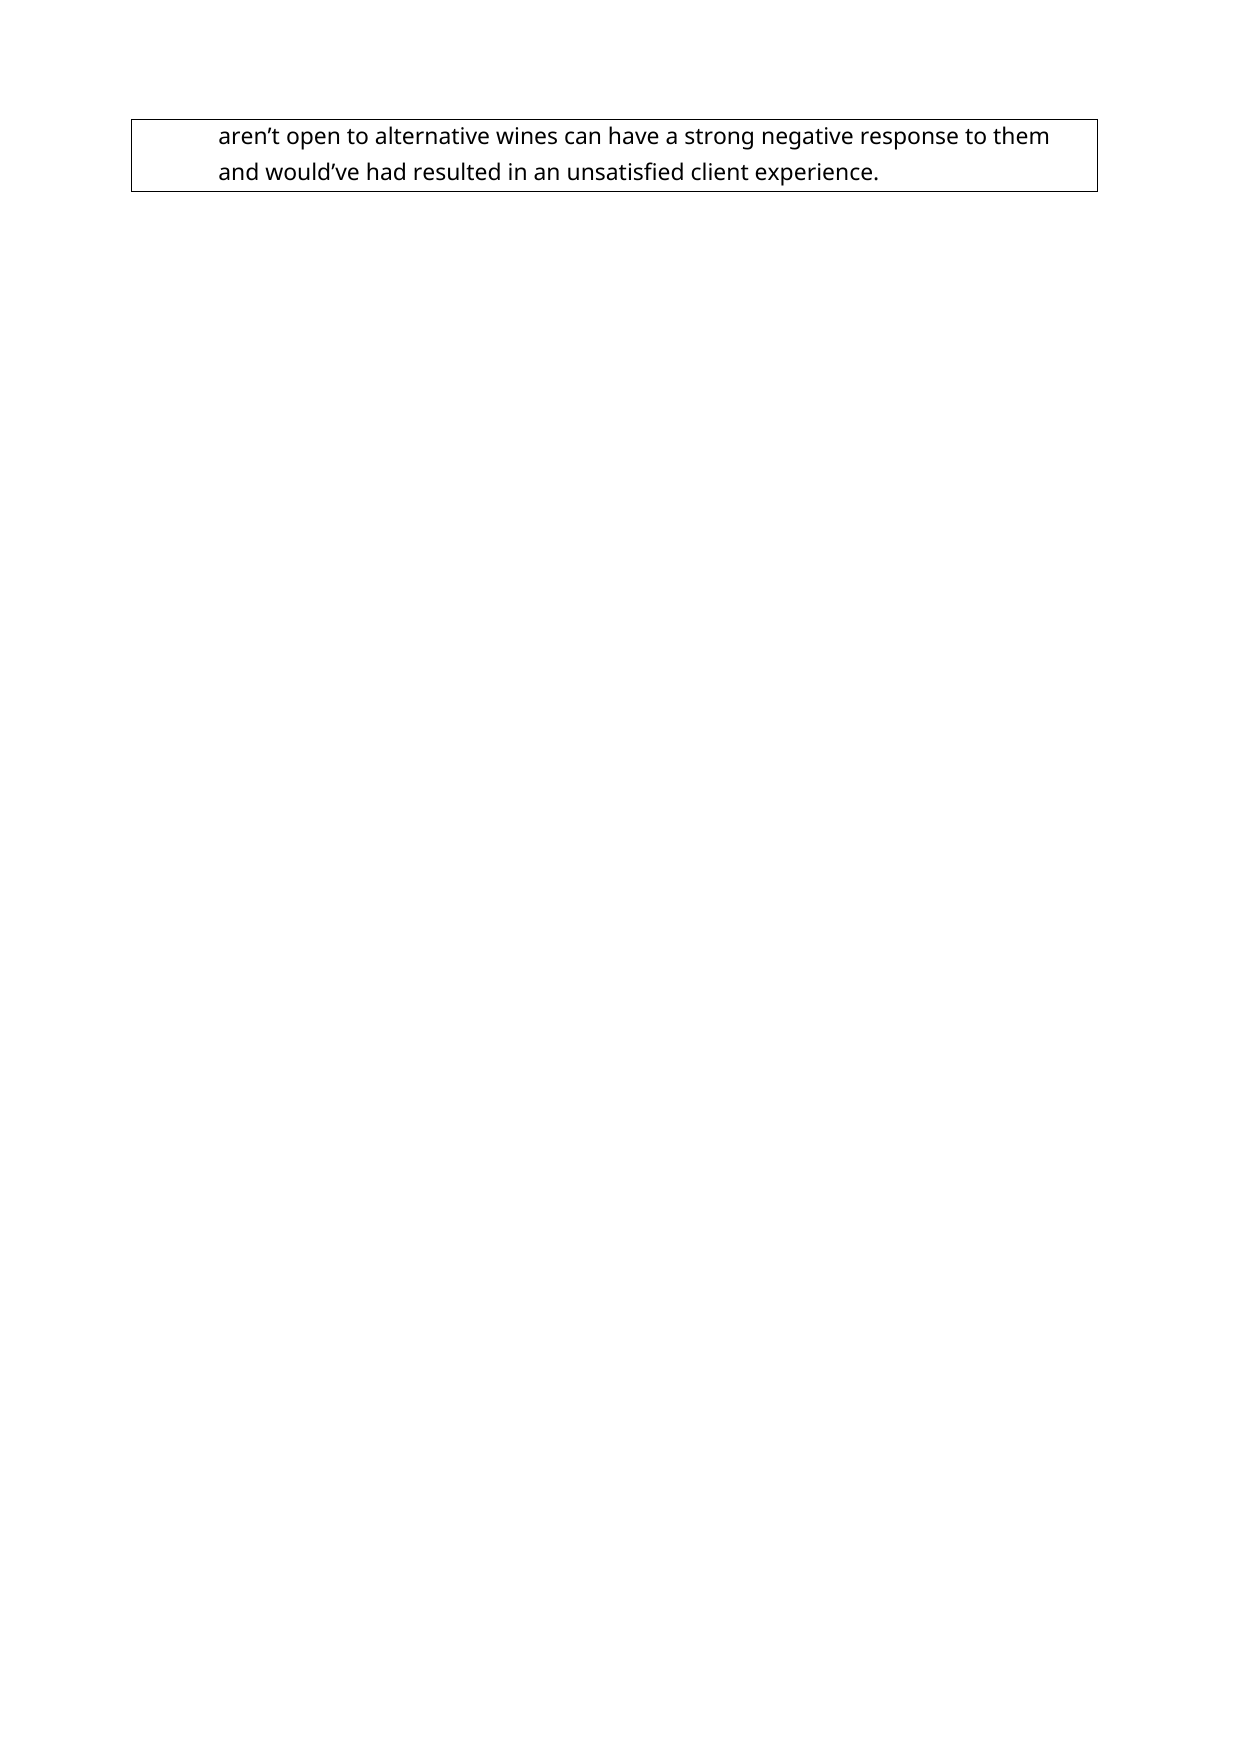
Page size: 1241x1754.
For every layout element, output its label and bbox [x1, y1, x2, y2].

table_header [132, 120, 1097, 191]
